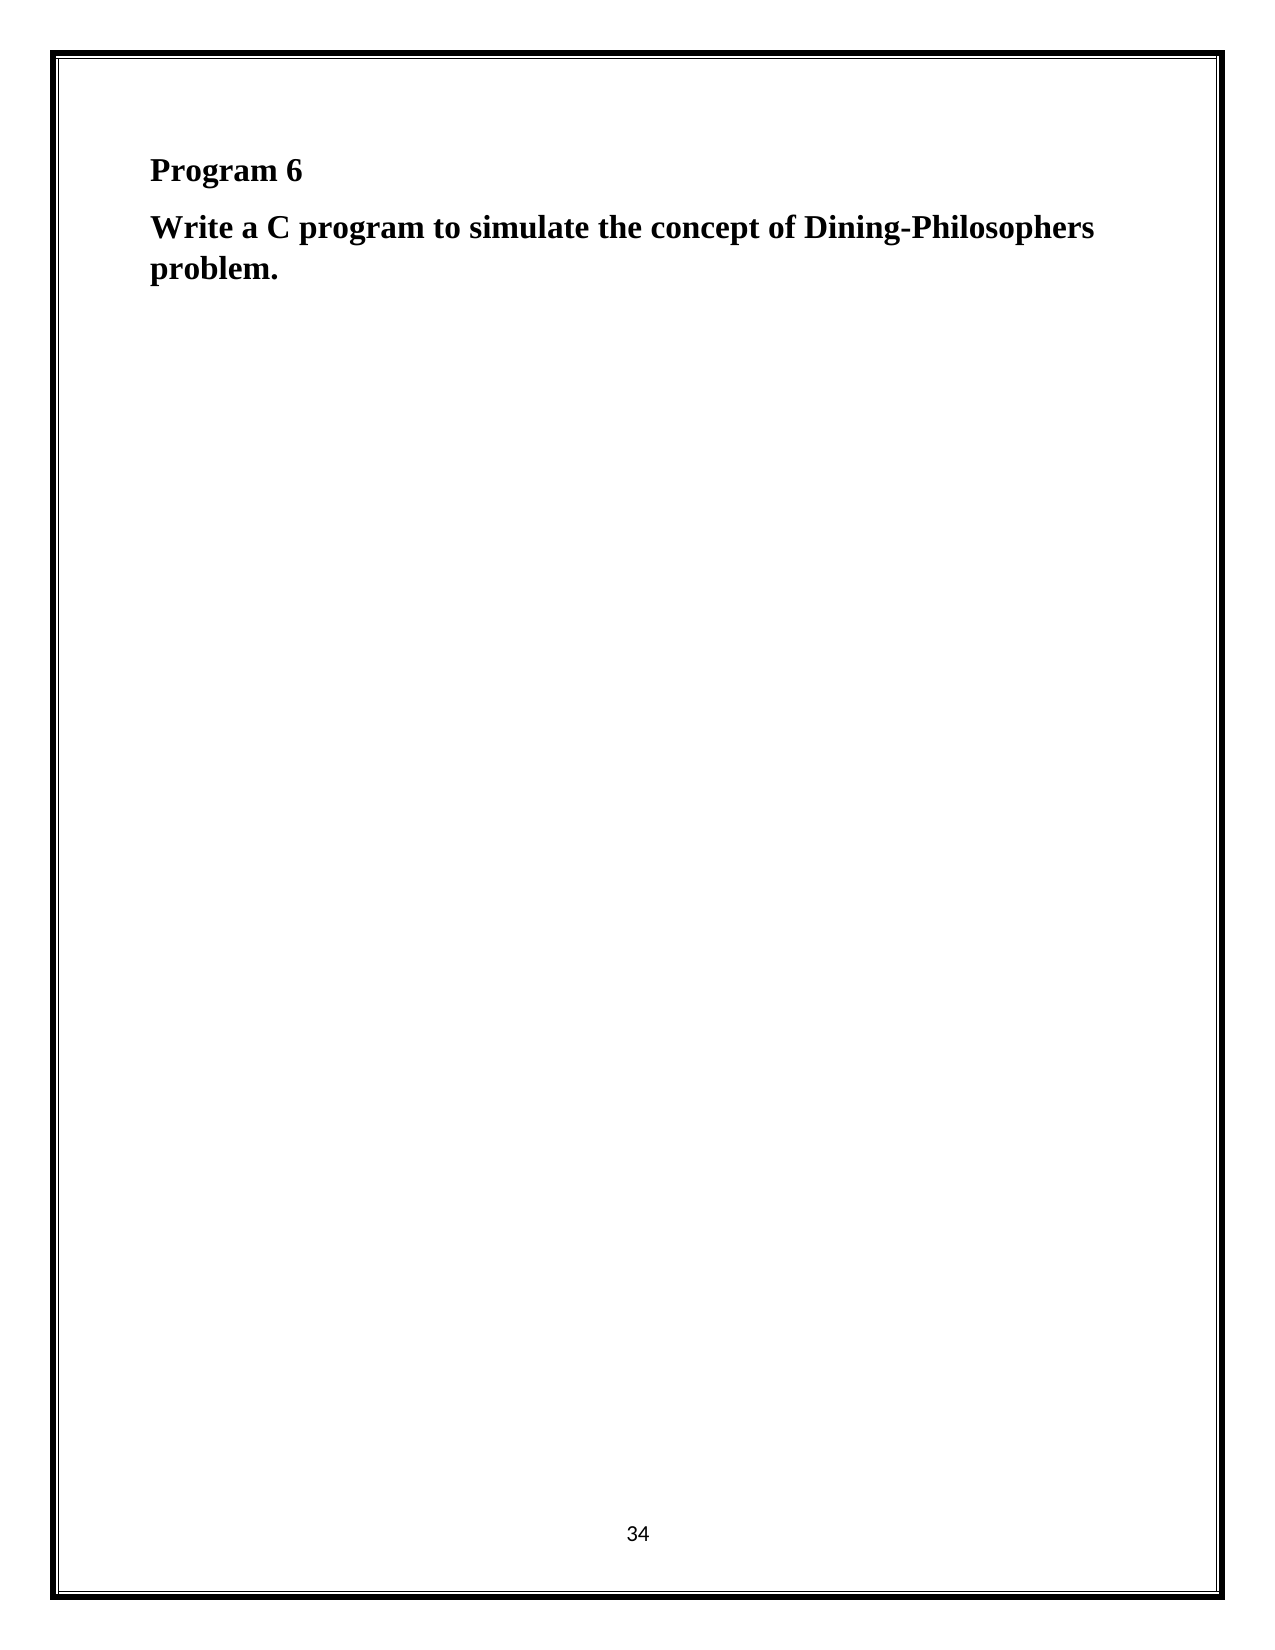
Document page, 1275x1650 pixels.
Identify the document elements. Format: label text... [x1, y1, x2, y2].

text Program 6 [150, 150, 1125, 188]
text Write a C program to simulate the concept of Dining-Philosophers problem. [150, 207, 1125, 286]
